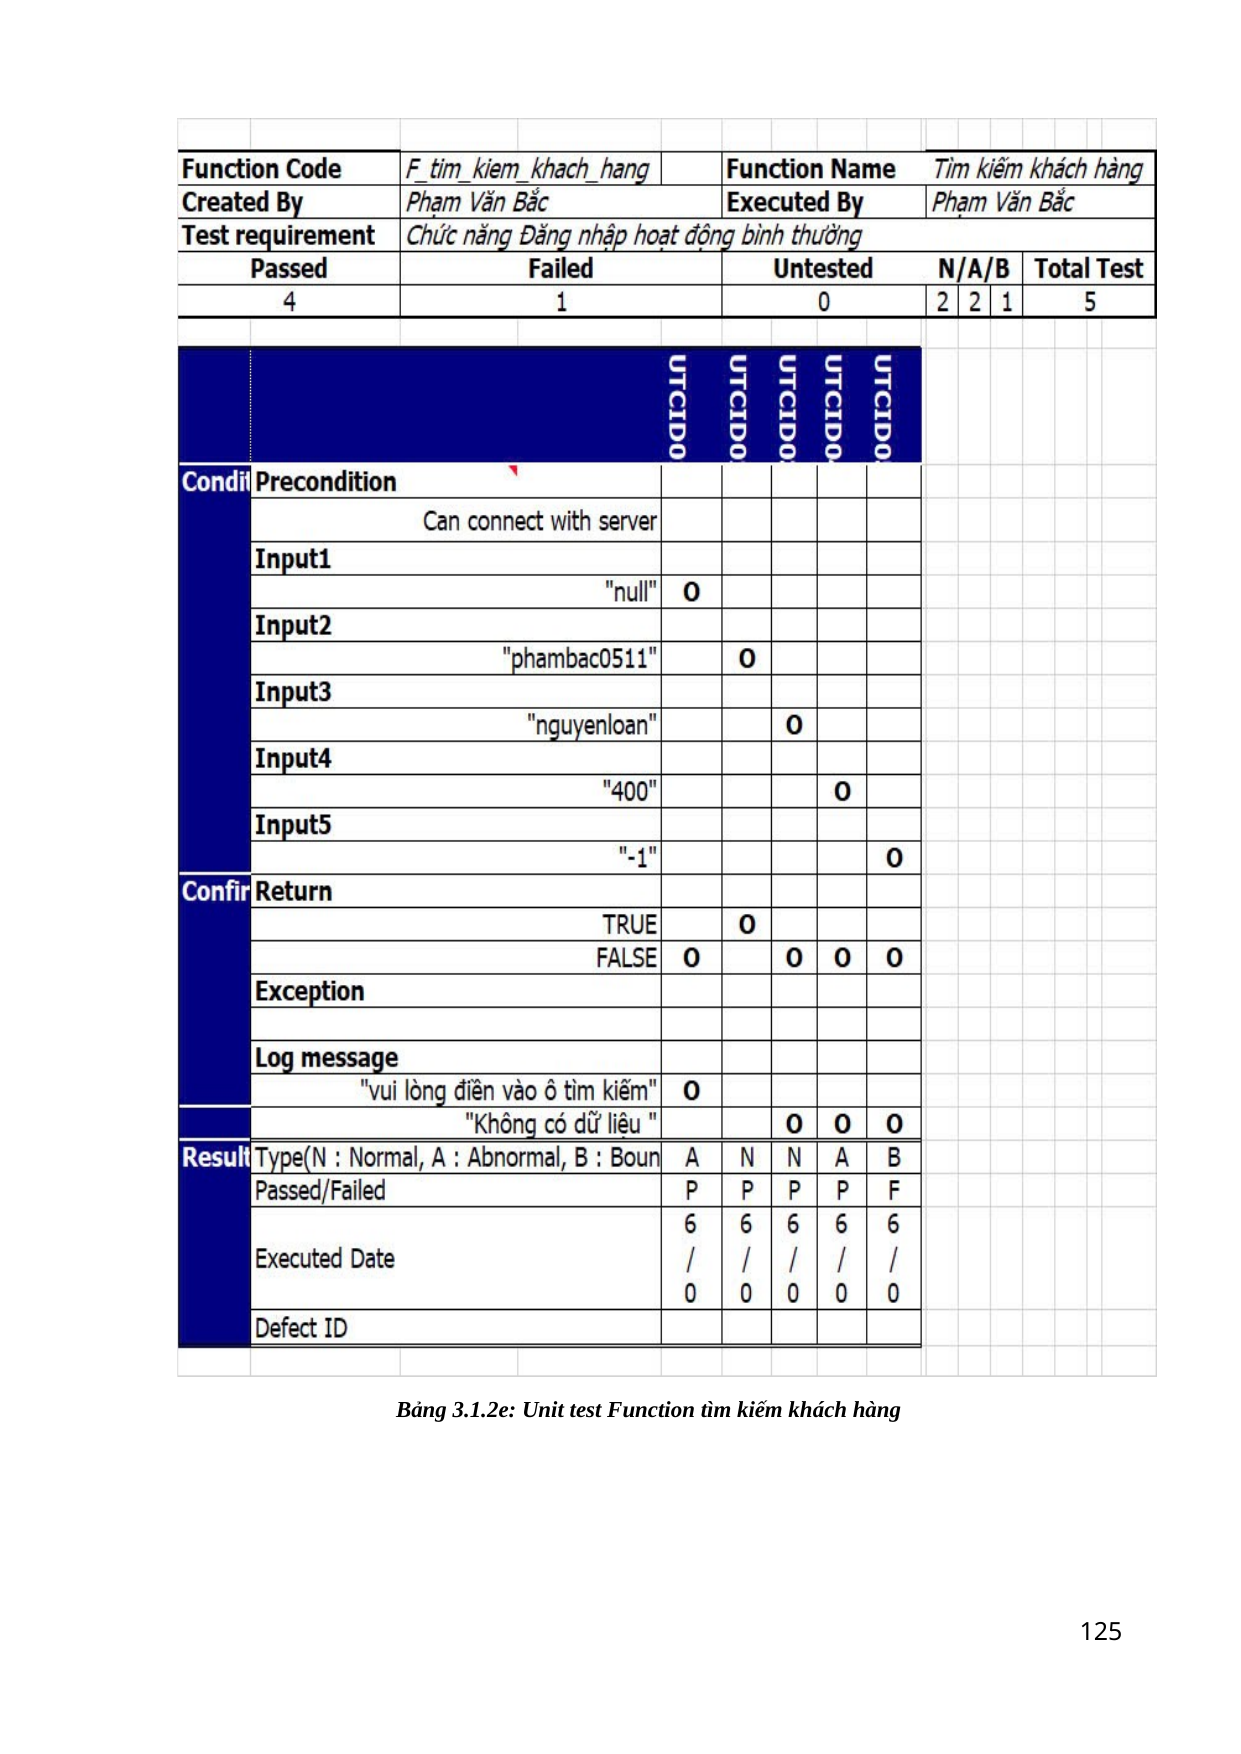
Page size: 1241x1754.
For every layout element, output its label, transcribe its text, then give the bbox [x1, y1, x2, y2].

picture [177, 118, 1157, 1377]
text Bảng 3.1.2e: Unit test Function tìm kiếm khách hàng [177, 1396, 1122, 1422]
